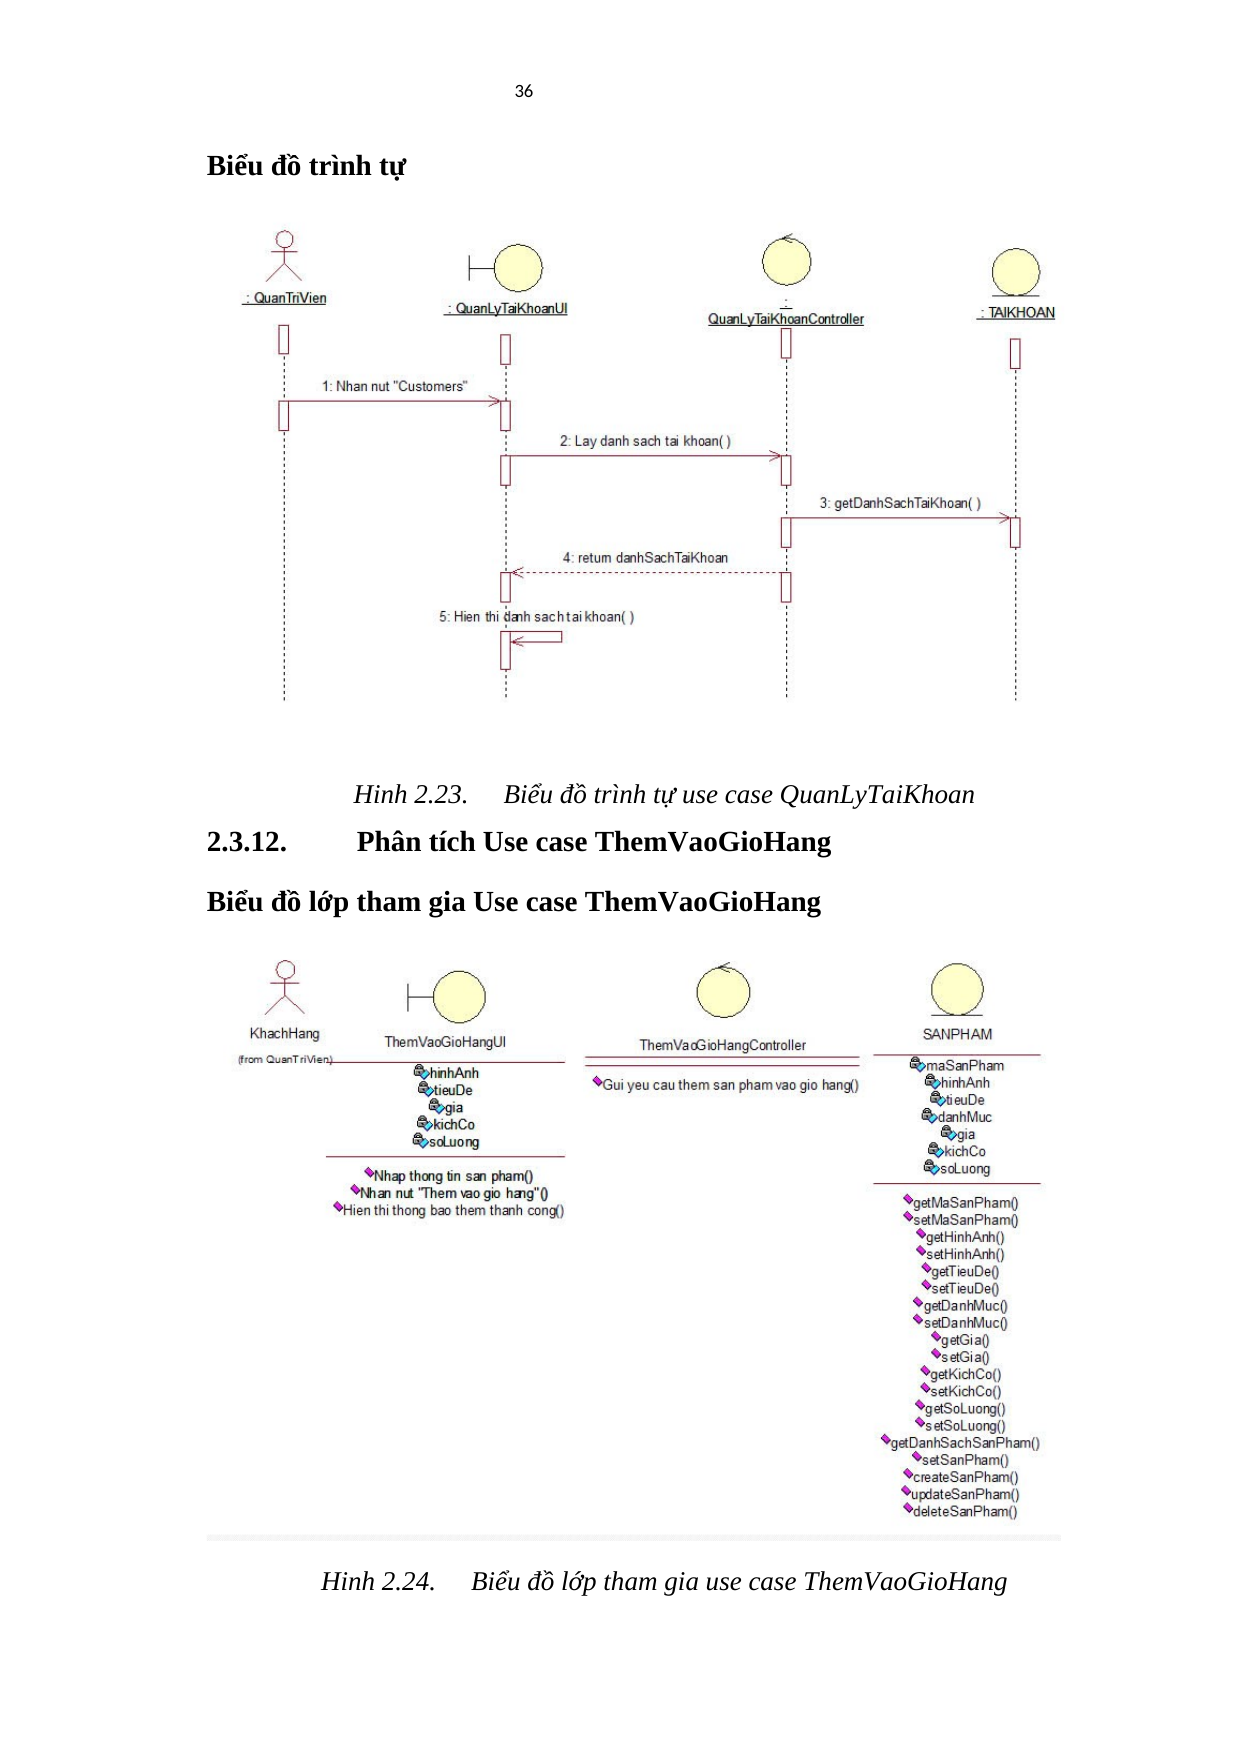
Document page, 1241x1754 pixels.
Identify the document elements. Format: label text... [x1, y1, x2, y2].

picture [206, 207, 1072, 753]
list Phân tích Use case ThemVaoGioHang [207, 824, 1122, 858]
list Biểu đồ trình tự use case QuanLyTaiKhoan [207, 778, 1122, 809]
picture [206, 943, 1061, 1541]
text Biểu đồ trình tự [207, 148, 1122, 181]
text Biểu đồ lớp tham gia Use case ThemVaoGioHang [207, 884, 1122, 917]
list Biểu đồ lớp tham gia use case ThemVaoGioHang [207, 1566, 1122, 1597]
